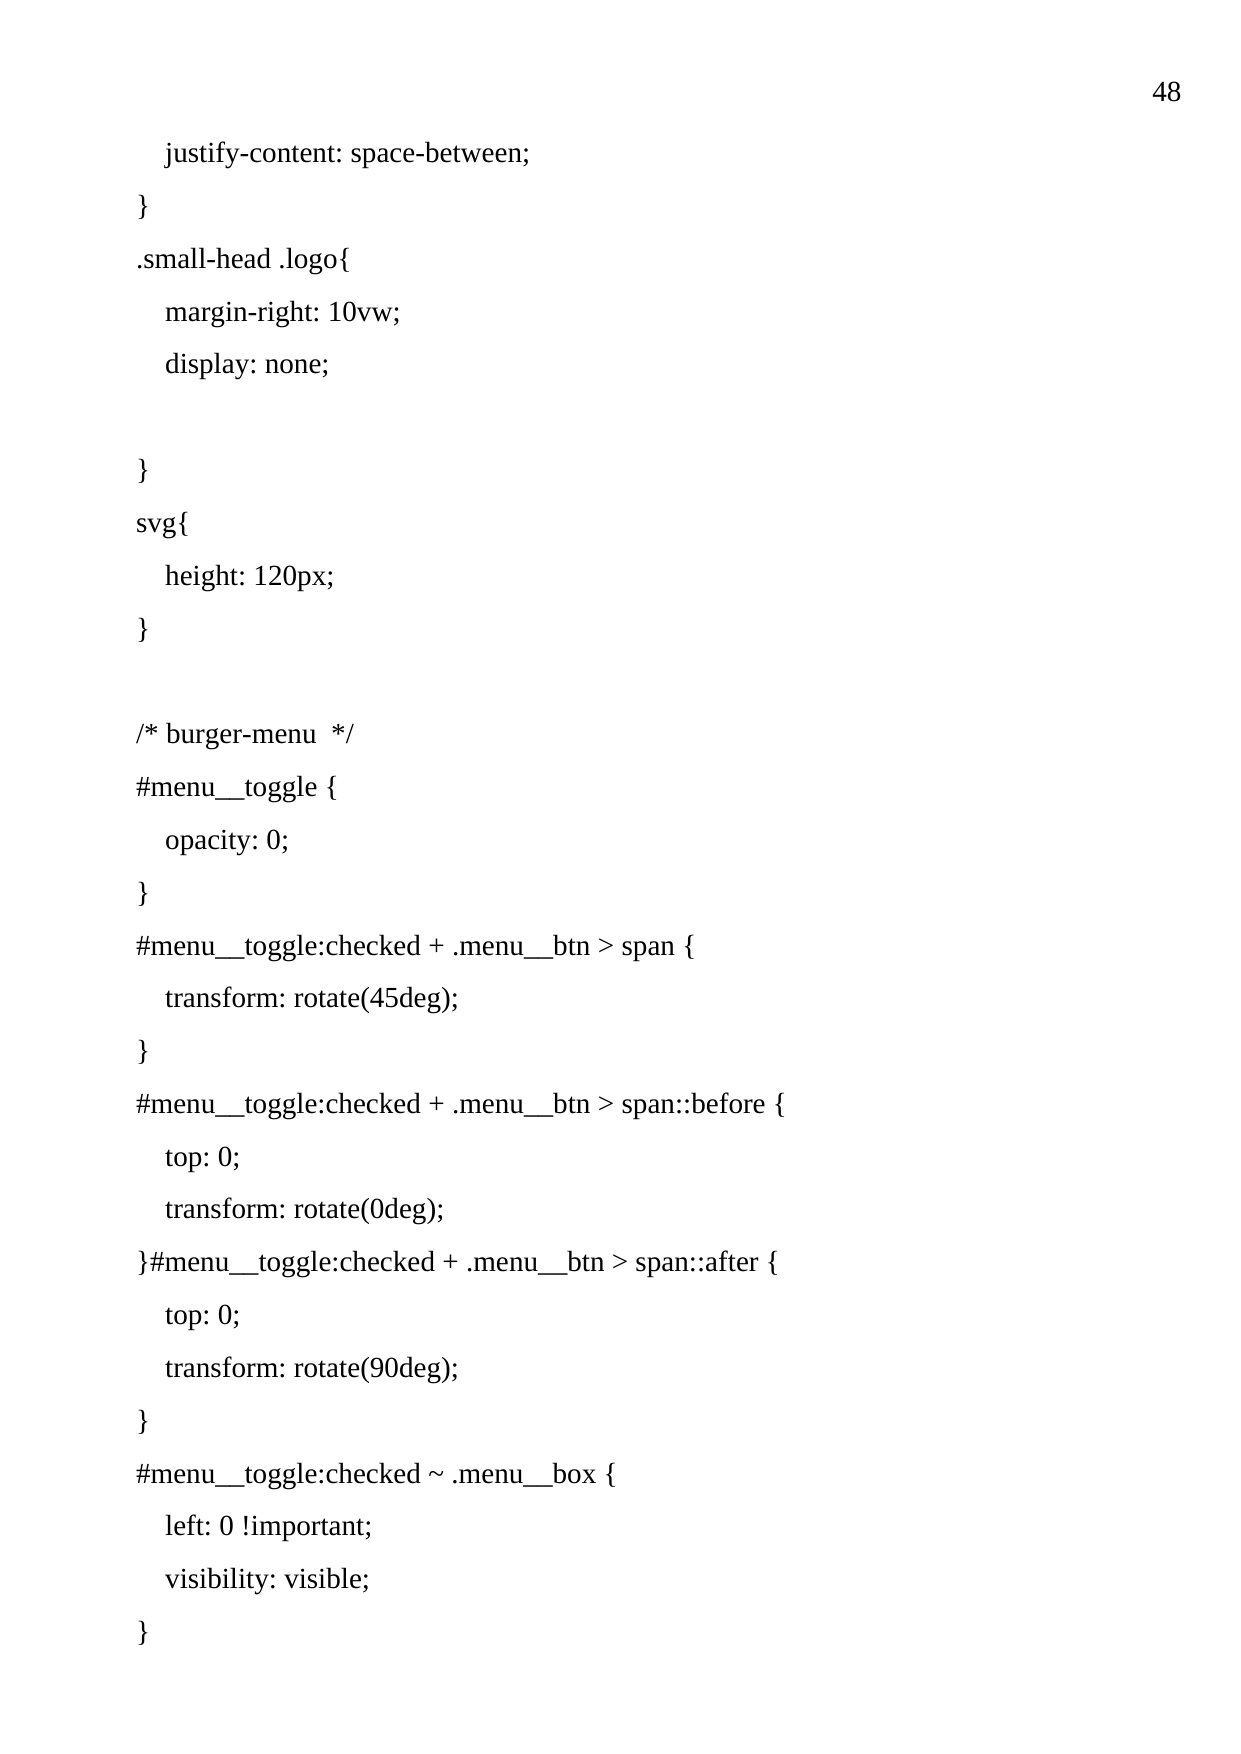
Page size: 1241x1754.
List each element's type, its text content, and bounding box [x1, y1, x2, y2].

text .small-head .logo{ [136, 241, 1181, 274]
text #menu__toggle { [136, 769, 1181, 803]
text } [136, 1614, 1181, 1648]
text transform: rotate(90deg); [136, 1350, 1181, 1384]
text }#menu__toggle:checked + .menu__btn > span::after { [136, 1244, 1181, 1278]
text #menu__toggle:checked ~ .menu__box { [136, 1456, 1181, 1489]
text } [136, 1403, 1181, 1436]
text } [136, 611, 1181, 644]
text height: 120px; [136, 558, 1181, 591]
text left: 0 !important; [136, 1508, 1181, 1542]
text display: none; [136, 347, 1181, 380]
text /* burger-menu */ [136, 716, 1181, 750]
text #menu__toggle:checked + .menu__btn > span { [136, 928, 1181, 961]
text } [136, 452, 1181, 486]
text #menu__toggle:checked + .menu__btn > span::before { [136, 1086, 1181, 1119]
text } [136, 875, 1181, 908]
text margin-right: 10vw; [136, 294, 1181, 327]
text top: 0; [136, 1139, 1181, 1172]
text transform: rotate(0deg); [136, 1192, 1181, 1225]
text } [136, 1033, 1181, 1067]
text top: 0; [136, 1297, 1181, 1331]
text visibility: visible; [136, 1561, 1181, 1595]
text svg{ [136, 505, 1181, 539]
text transform: rotate(45deg); [136, 980, 1181, 1014]
text justify-content: space-between; [136, 135, 1181, 169]
text opacity: 0; [136, 822, 1181, 856]
text } [136, 188, 1181, 222]
